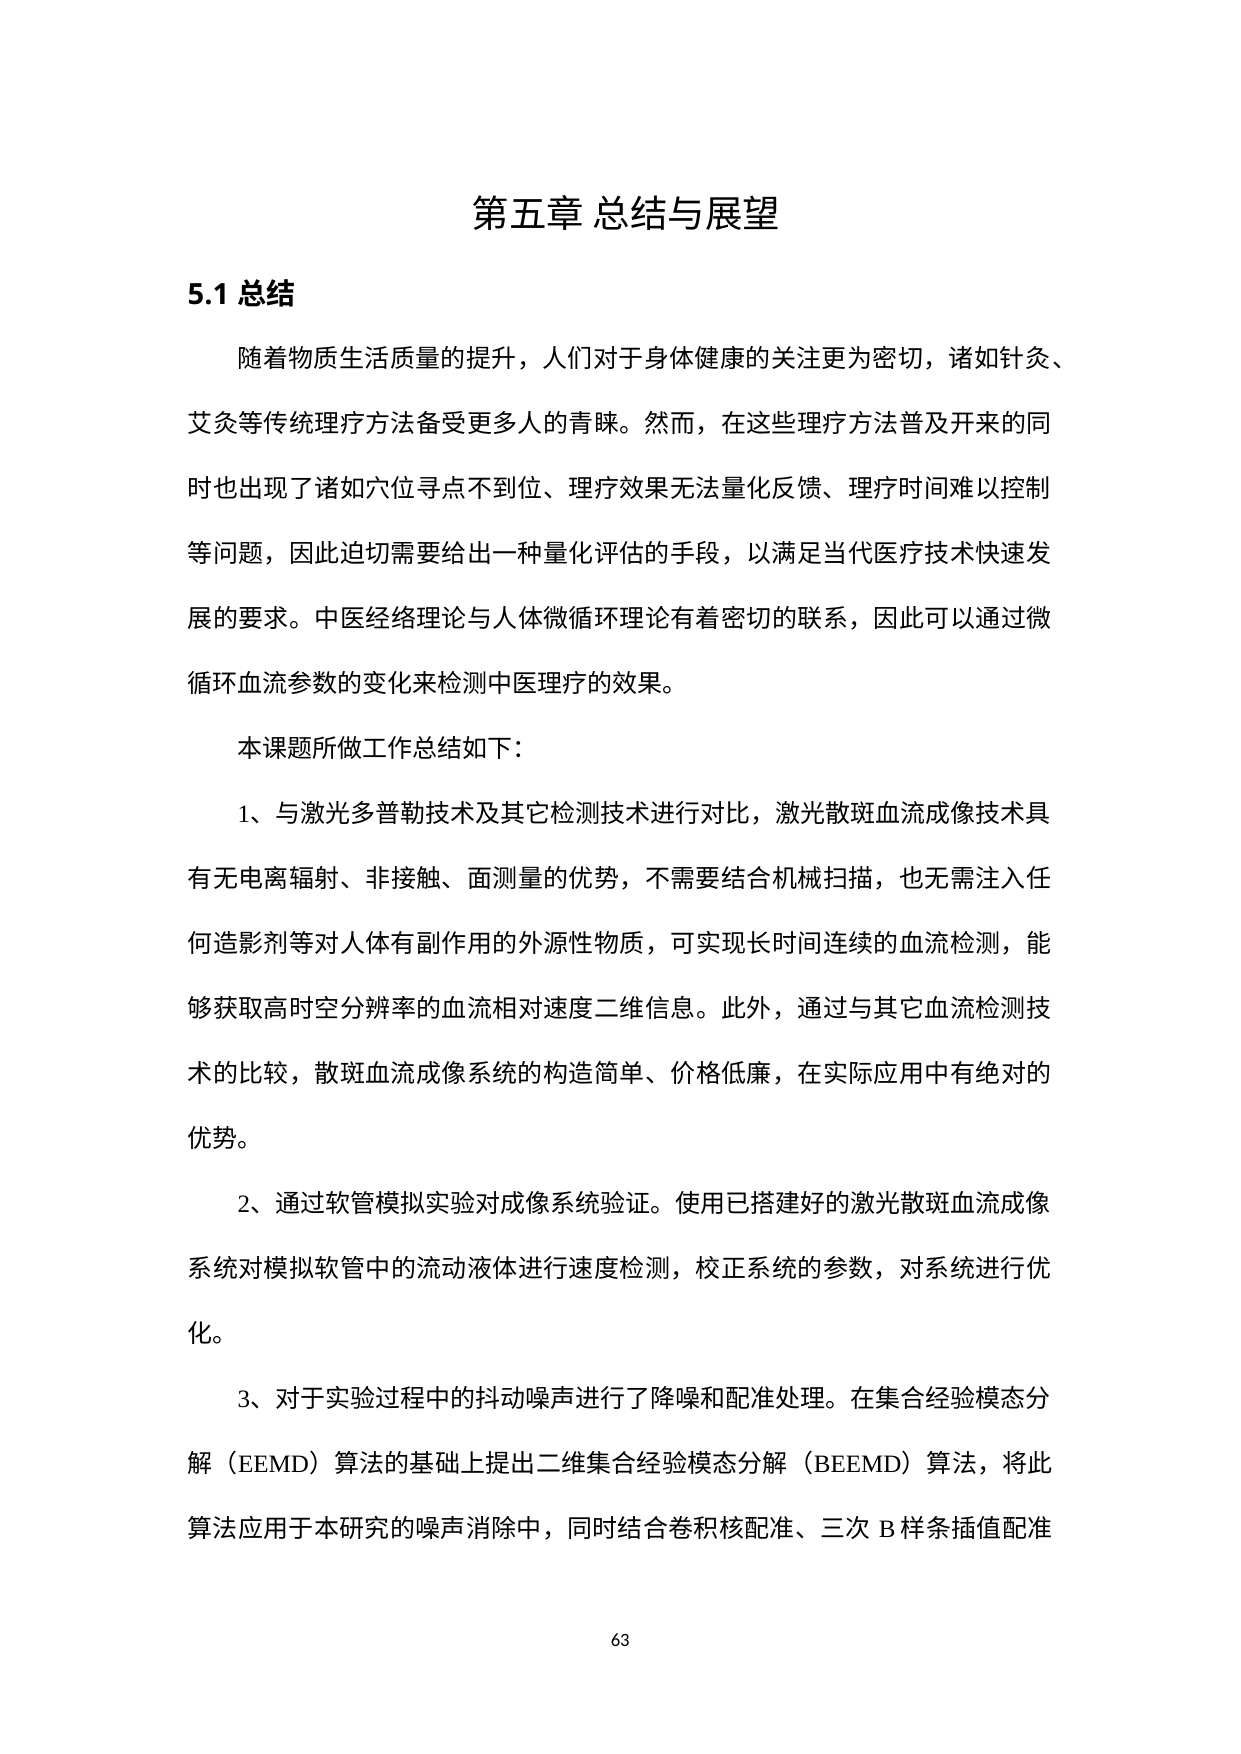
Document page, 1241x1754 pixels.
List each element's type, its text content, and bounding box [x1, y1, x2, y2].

text 1、与激光多普勒技术及其它检测技术进行对比，激光散斑血流成像技术具有无电离辐射、非接触、面测量的优势，不需要结合机械扫描，也无需注入任何造影剂等对人体有副作用的外源性物质，可实现长时间连续的血流检测，能够获取高时空分辨率的血流相对速度二维信息。此外，通过与其它血流检测技术的比较，散斑血流成像系统的构造简单、价格低廉，在实际应用中有绝对的优势。 [187, 779, 1053, 1169]
text 本课题所做工作总结如下： [187, 714, 1053, 779]
text 随着物质生活质量的提升，人们对于身体健康的关注更为密切，诸如针灸、艾灸等传统理疗方法备受更多人的青睐。然而，在这些理疗方法普及开来的同时也出现了诸如穴位寻点不到位、理疗效果无法量化反馈、理疗时间难以控制等问题，因此迫切需要给出一种量化评估的手段，以满足当代医疗技术快速发展的要求。中医经络理论与人体微循环理论有着密切的联系，因此可以通过微循环血流参数的变化来检测中医理疗的效果。 [187, 324, 1053, 714]
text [187, 1364, 1053, 1559]
text 5.1 总结 [187, 259, 1053, 324]
text 2、通过软管模拟实验对成像系统验证。使用已搭建好的激光散斑血流成像系统对模拟软管中的流动液体进行速度检测，校正系统的参数，对系统进行优化。 [187, 1169, 1053, 1364]
text 第五章 总结与展望 [198, 178, 1053, 243]
